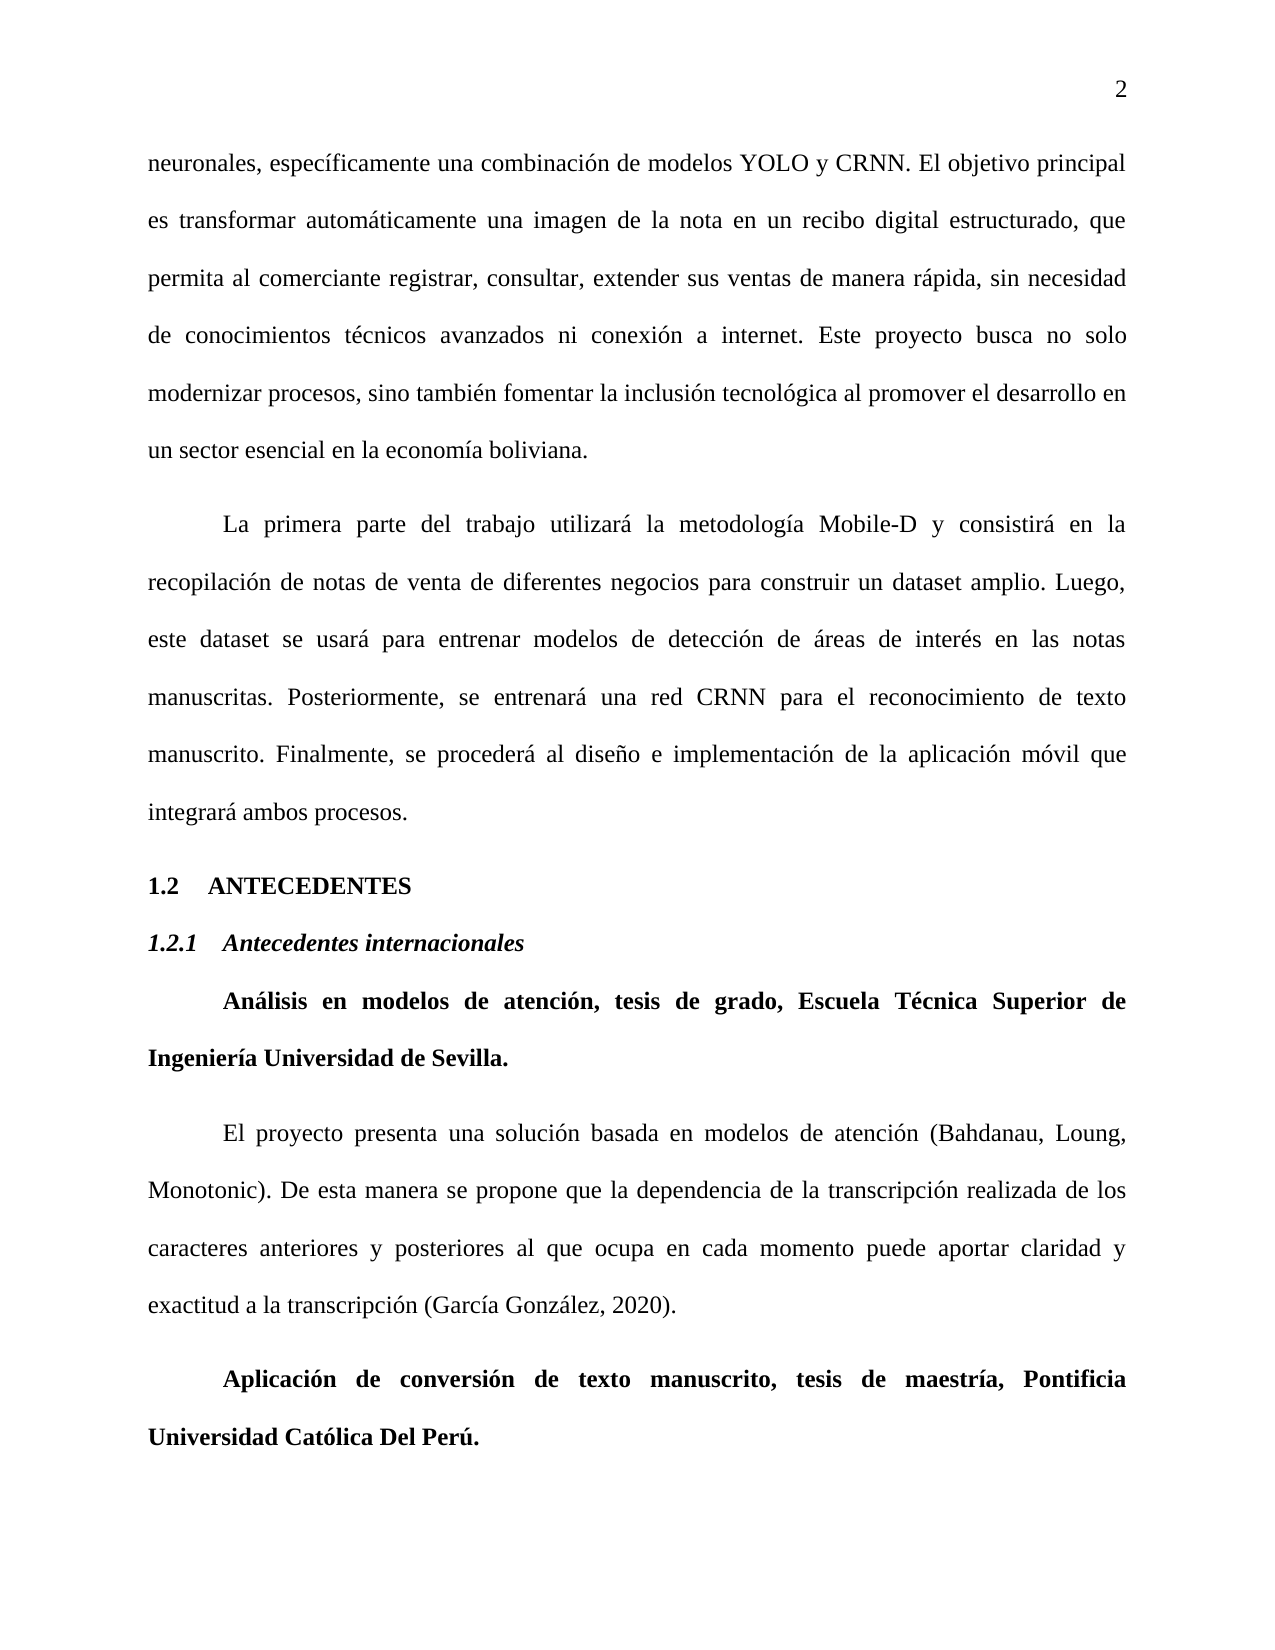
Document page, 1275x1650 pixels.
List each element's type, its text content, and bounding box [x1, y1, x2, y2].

subtitle ANTECEDENTES [148, 871, 1127, 900]
subtitle Antecedentes internacionales [148, 928, 1127, 957]
text El proyecto presenta una solución basada en modelos de atención (Bahdanau, Loung, Monotonic). De esta manera se propone que la dependencia de la transcripción realizada de los caracteres anteriores y posteriores al que ocupa en cada momento puede aportar claridad y exactitud a la transcripción . [148, 1118, 1127, 1319]
text Análisis en modelos de atención, tesis de grado, Escuela Técnica Superior de Ingeniería Universidad de Sevilla. [148, 986, 1127, 1072]
text La primera parte del trabajo utilizará la metodología Mobile-D y consistirá en la recopilación de notas de venta de diferentes negocios para construir un dataset amplio. Luego, este dataset se usará para entrenar modelos de detección de áreas de interés en las notas manuscritas. Posteriormente, se entrenará una red CRNN para el reconocimiento de texto manuscrito. Finalmente, se procederá al diseño e implementación de la aplicación móvil que integrará ambos procesos. [148, 509, 1127, 826]
text Aplicación de conversión de texto manuscrito, tesis de maestría, Pontificia Universidad Católica Del Perú. [148, 1364, 1127, 1451]
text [148, 148, 1127, 464]
